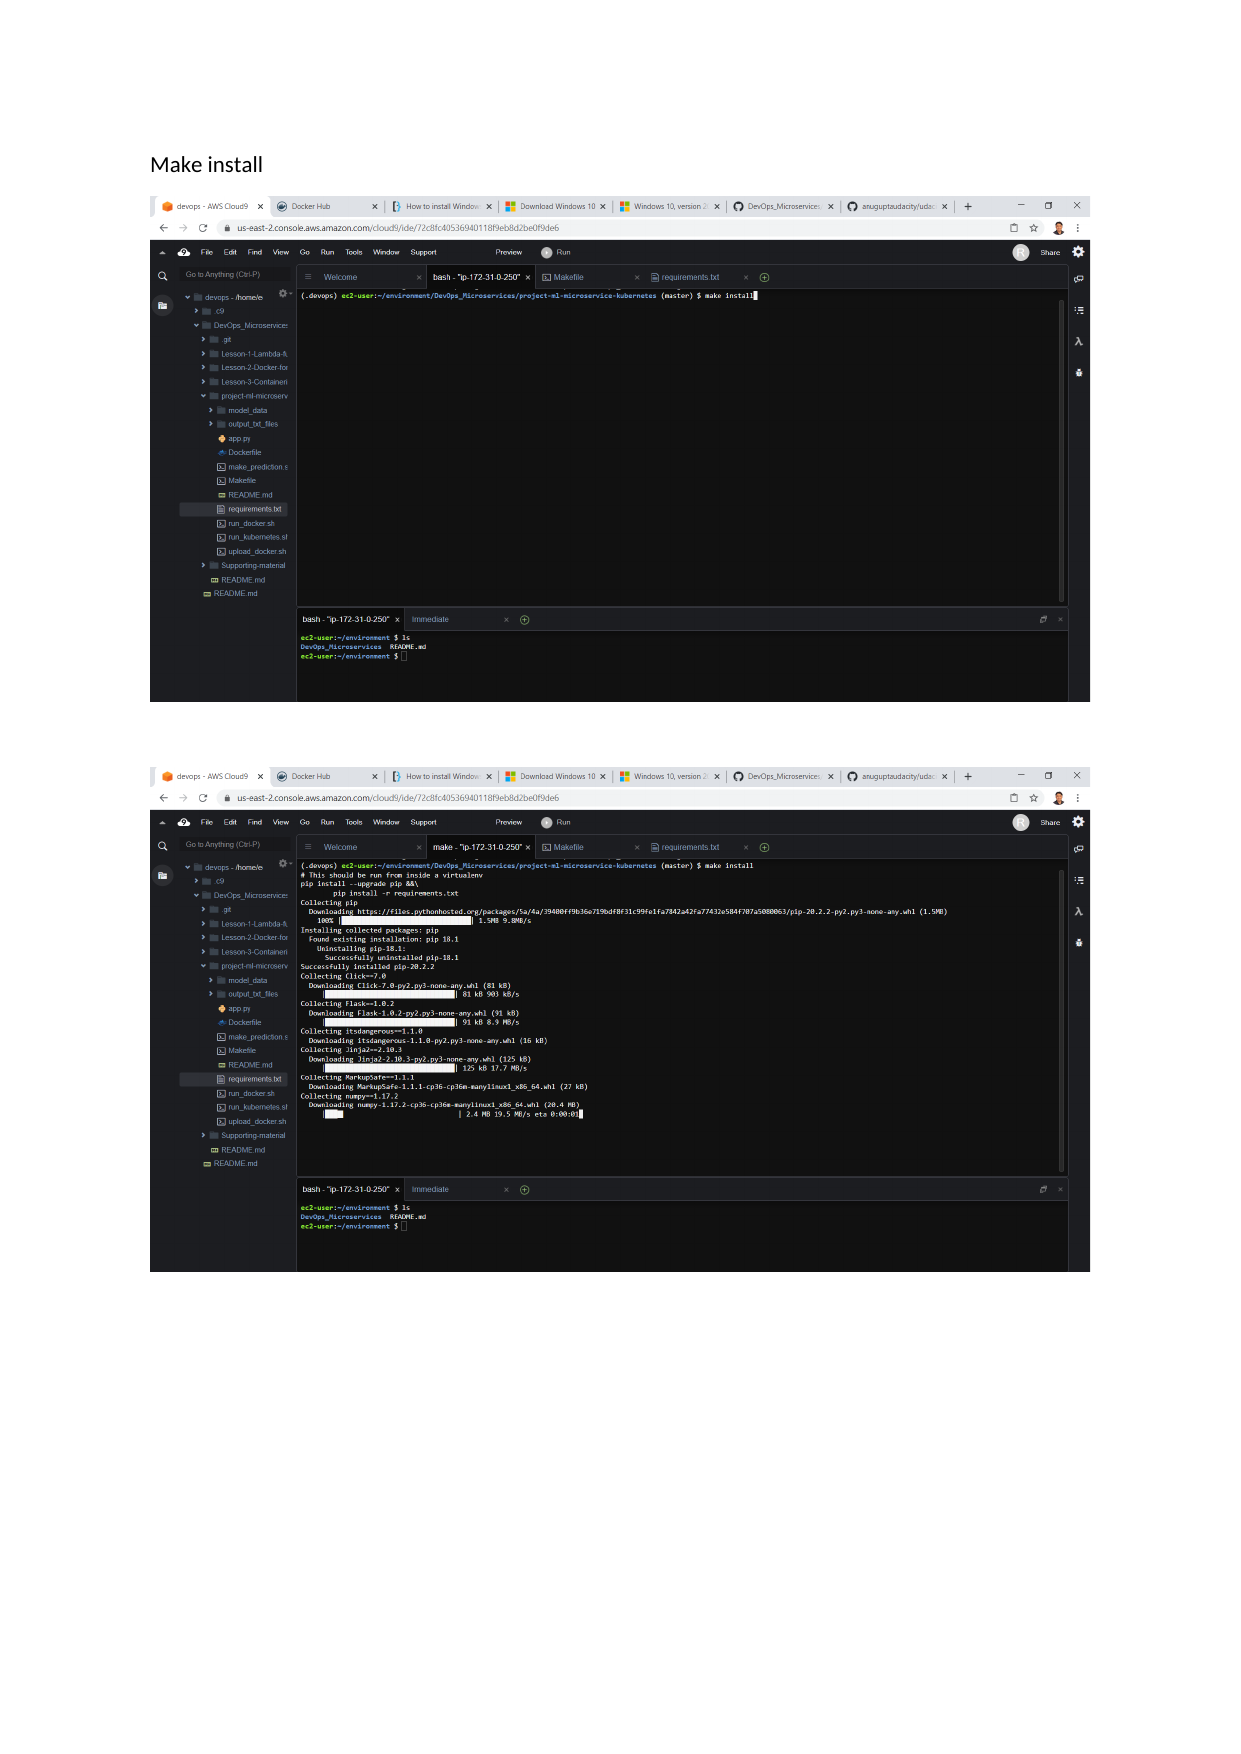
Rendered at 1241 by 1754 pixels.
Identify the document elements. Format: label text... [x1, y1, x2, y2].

picture [150, 196, 1091, 702]
text Make install [150, 150, 1090, 178]
picture [150, 767, 1091, 1272]
